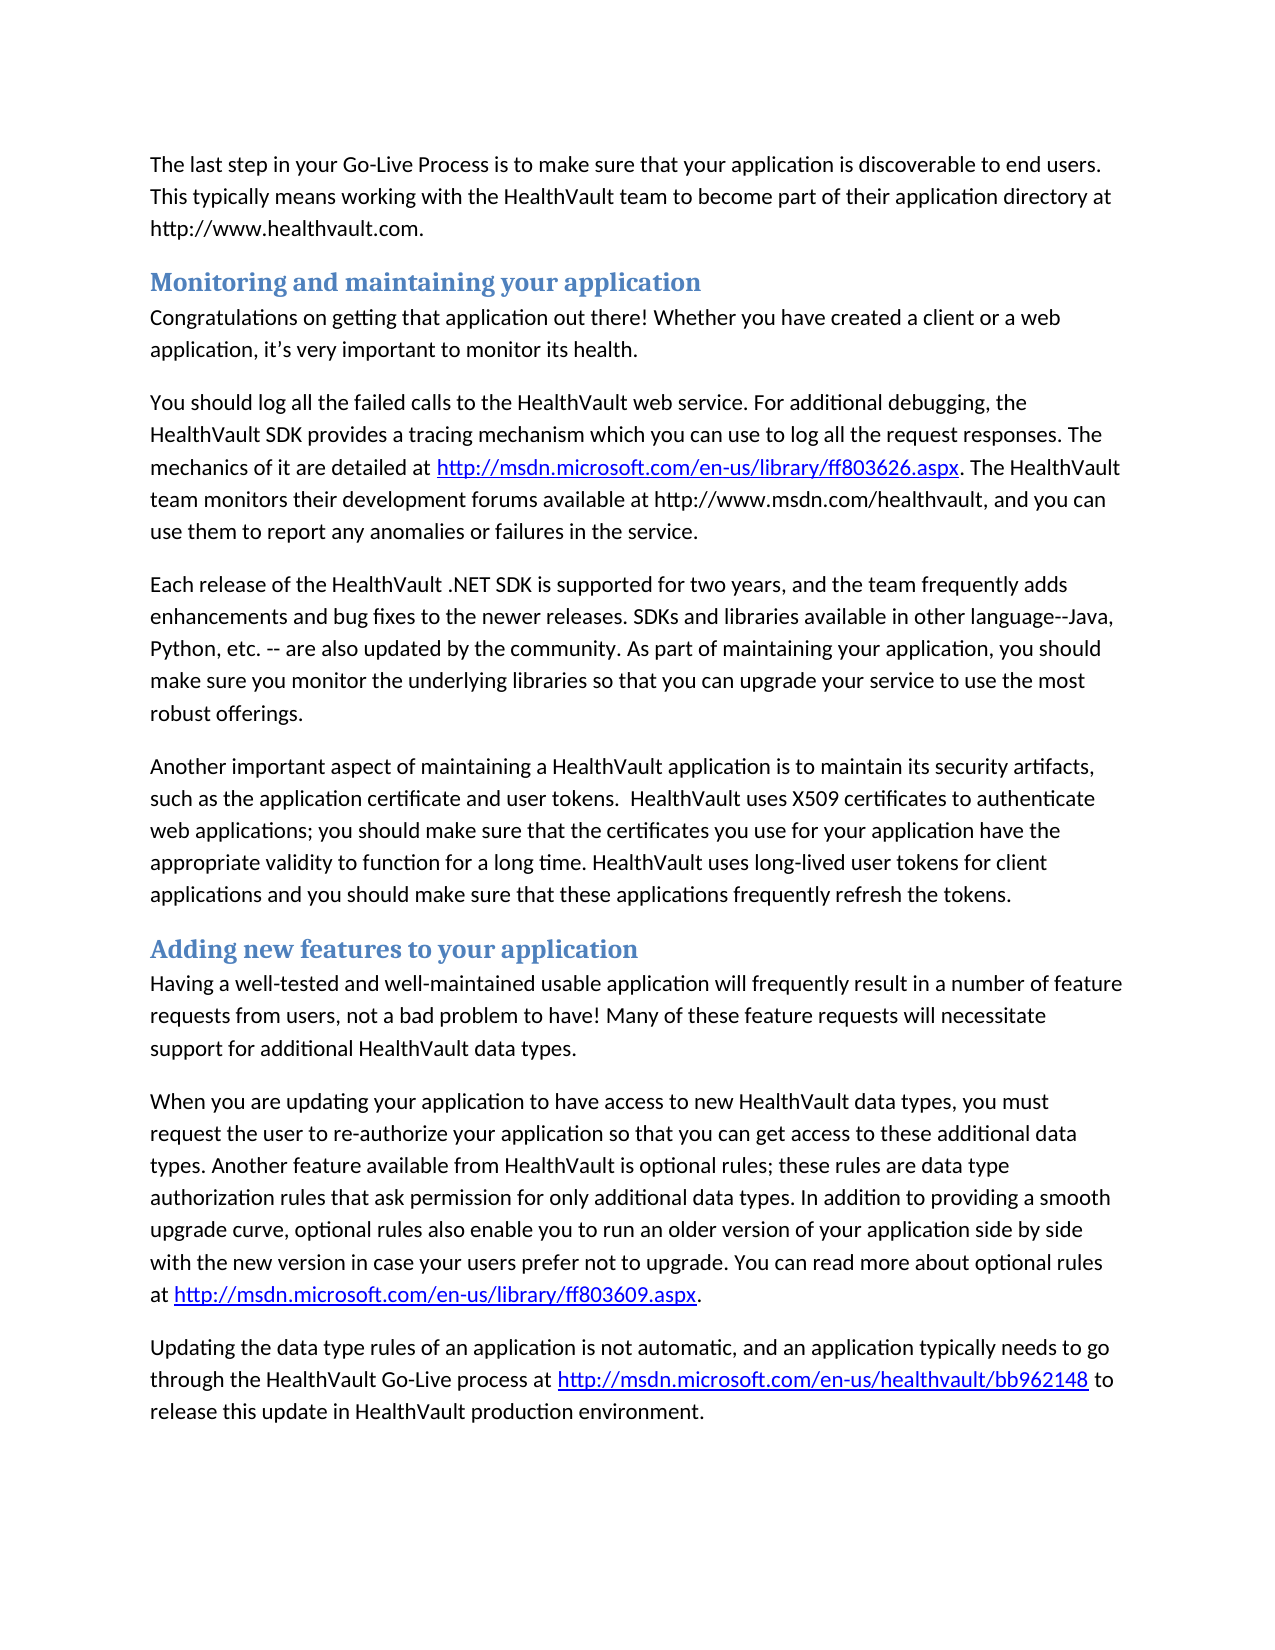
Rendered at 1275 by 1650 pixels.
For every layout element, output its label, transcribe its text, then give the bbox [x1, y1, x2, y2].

text Each release of the HealthVault .NET SDK is supported for two years, and the team frequently adds enhancements and bug fixes to the newer releases. SDKs and libraries available in other language--Java, Python, etc. -- are also updated by the community. As part of maintaining your application, you should make sure you monitor the underlying libraries so that you can upgrade your service to use the most robust offerings. [150, 570, 1125, 727]
text Having a well-tested and well-maintained usable application will frequently result in a number of feature requests from users, not a bad problem to have! Many of these feature requests will necessitate support for additional HealthVault data types. [150, 969, 1125, 1062]
text Updating the data type rules of an application is not automatic, and an application typically needs to go through the HealthVault Go-Live process at http://msdn.microsoft.com/en-us/healthvault/bb962148 to release this update in HealthVault production environment. [150, 1333, 1125, 1425]
text The last step in your Go-Live Process is to make sure that your application is discoverable to end users. This typically means working with the HealthVault team to become part of their application directory at http://www.healthvault.com. [150, 150, 1125, 242]
text You should log all the failed calls to the HealthVault web service. For additional debugging, the HealthVault SDK provides a tracing mechanism which you can use to log all the request responses. The mechanics of it are detailed at http://msdn.microsoft.com/en-us/library/ff803626.aspx. The HealthVault team monitors their development forums available at http://www.msdn.com/healthvault, and you can use them to report any anomalies or failures in the service. [150, 388, 1125, 545]
text Congratulations on getting that application out there! Whether you have created a client or a web application, it’s very important to monitor its health. [150, 303, 1125, 363]
subtitle Monitoring and maintaining your application [150, 267, 1125, 298]
subtitle Adding new features to your application [150, 934, 1125, 965]
text Another important aspect of maintaining a HealthVault application is to maintain its security artifacts, such as the application certificate and user tokens. HealthVault uses X509 certificates to authenticate web applications; you should make sure that the certificates you use for your application have the appropriate validity to function for a long time. HealthVault uses long-lived user tokens for client applications and you should make sure that these applications frequently refresh the tokens. [150, 752, 1125, 909]
text When you are updating your application to have access to new HealthVault data types, you must request the user to re-authorize your application so that you can get access to these additional data types. Another feature available from HealthVault is optional rules; these rules are data type authorization rules that ask permission for only additional data types. In addition to providing a smooth upgrade curve, optional rules also enable you to run an older version of your application side by side with the new version in case your users prefer not to upgrade. You can read more about optional rules at http://msdn.microsoft.com/en-us/library/ff803609.aspx. [150, 1087, 1125, 1308]
